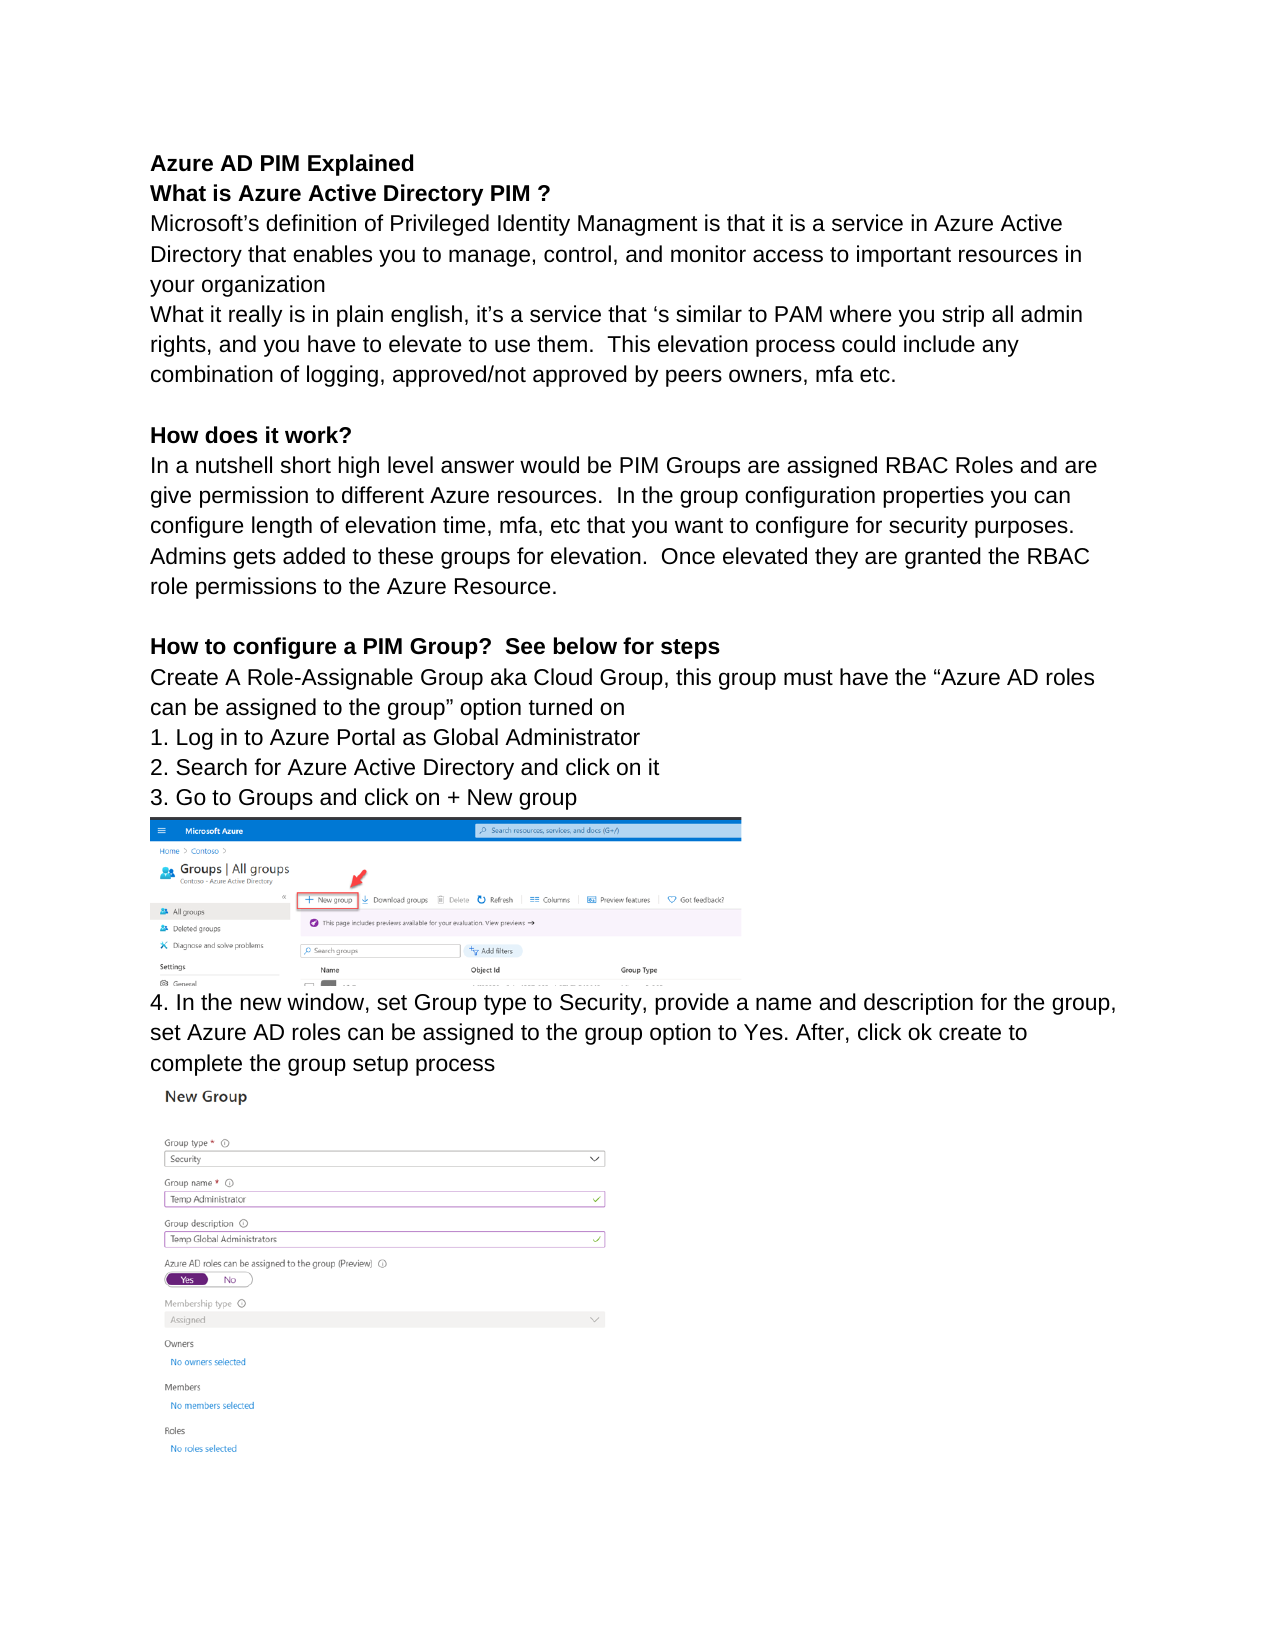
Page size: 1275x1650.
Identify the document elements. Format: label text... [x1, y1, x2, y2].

text 2. Search for Azure Active Directory and click on it [150, 754, 1125, 781]
text What it really is in plain english, it’s a service that ‘s similar to PAM where you strip all admin rights, and you have to elevate to use them. This elevation process could include any combination of logging, approved/not approved by peers owners, mfa etc. [150, 301, 1125, 388]
text 1. Log in to Azure Portal as Global Administrator [150, 724, 1125, 750]
picture [150, 814, 742, 986]
text What is Azure Active Directory PIM ? [150, 180, 1125, 207]
text In a nutshell short high level answer would be PIM Groups are assigned RBAC Roles and are give permission to different Azure resources. In the group configuration properties you can configure length of elevation time, mfa, etc that you want to configure for security purposes. Admins gets added to these groups for elevation. Once elevated they are granted the RBAC role permissions to the Azure Resource. [150, 452, 1125, 599]
text 4. In the new window, set Group type to Security, provide a name and description for the group, set Azure AD roles can be assigned to the group option to Yes. After, click ok create to complete the group setup process [150, 989, 1125, 1076]
text How to configure a PIM Group? See below for steps [150, 633, 1125, 660]
text Azure AD PIM Explained [150, 150, 1125, 176]
text 3. Go to Groups and click on + New group [150, 784, 1125, 811]
picture [150, 1079, 618, 1472]
text Create A Role-Assignable Group aka Cloud Group, this group must have the “Azure AD roles can be assigned to the group” option turned on [150, 663, 1125, 720]
text Microsoft’s definition of Privileged Identity Managment is that it is a service in Azure Active Directory that enables you to manage, control, and monitor access to important resources in your organization [150, 210, 1125, 297]
text How does it work? [150, 422, 1125, 448]
